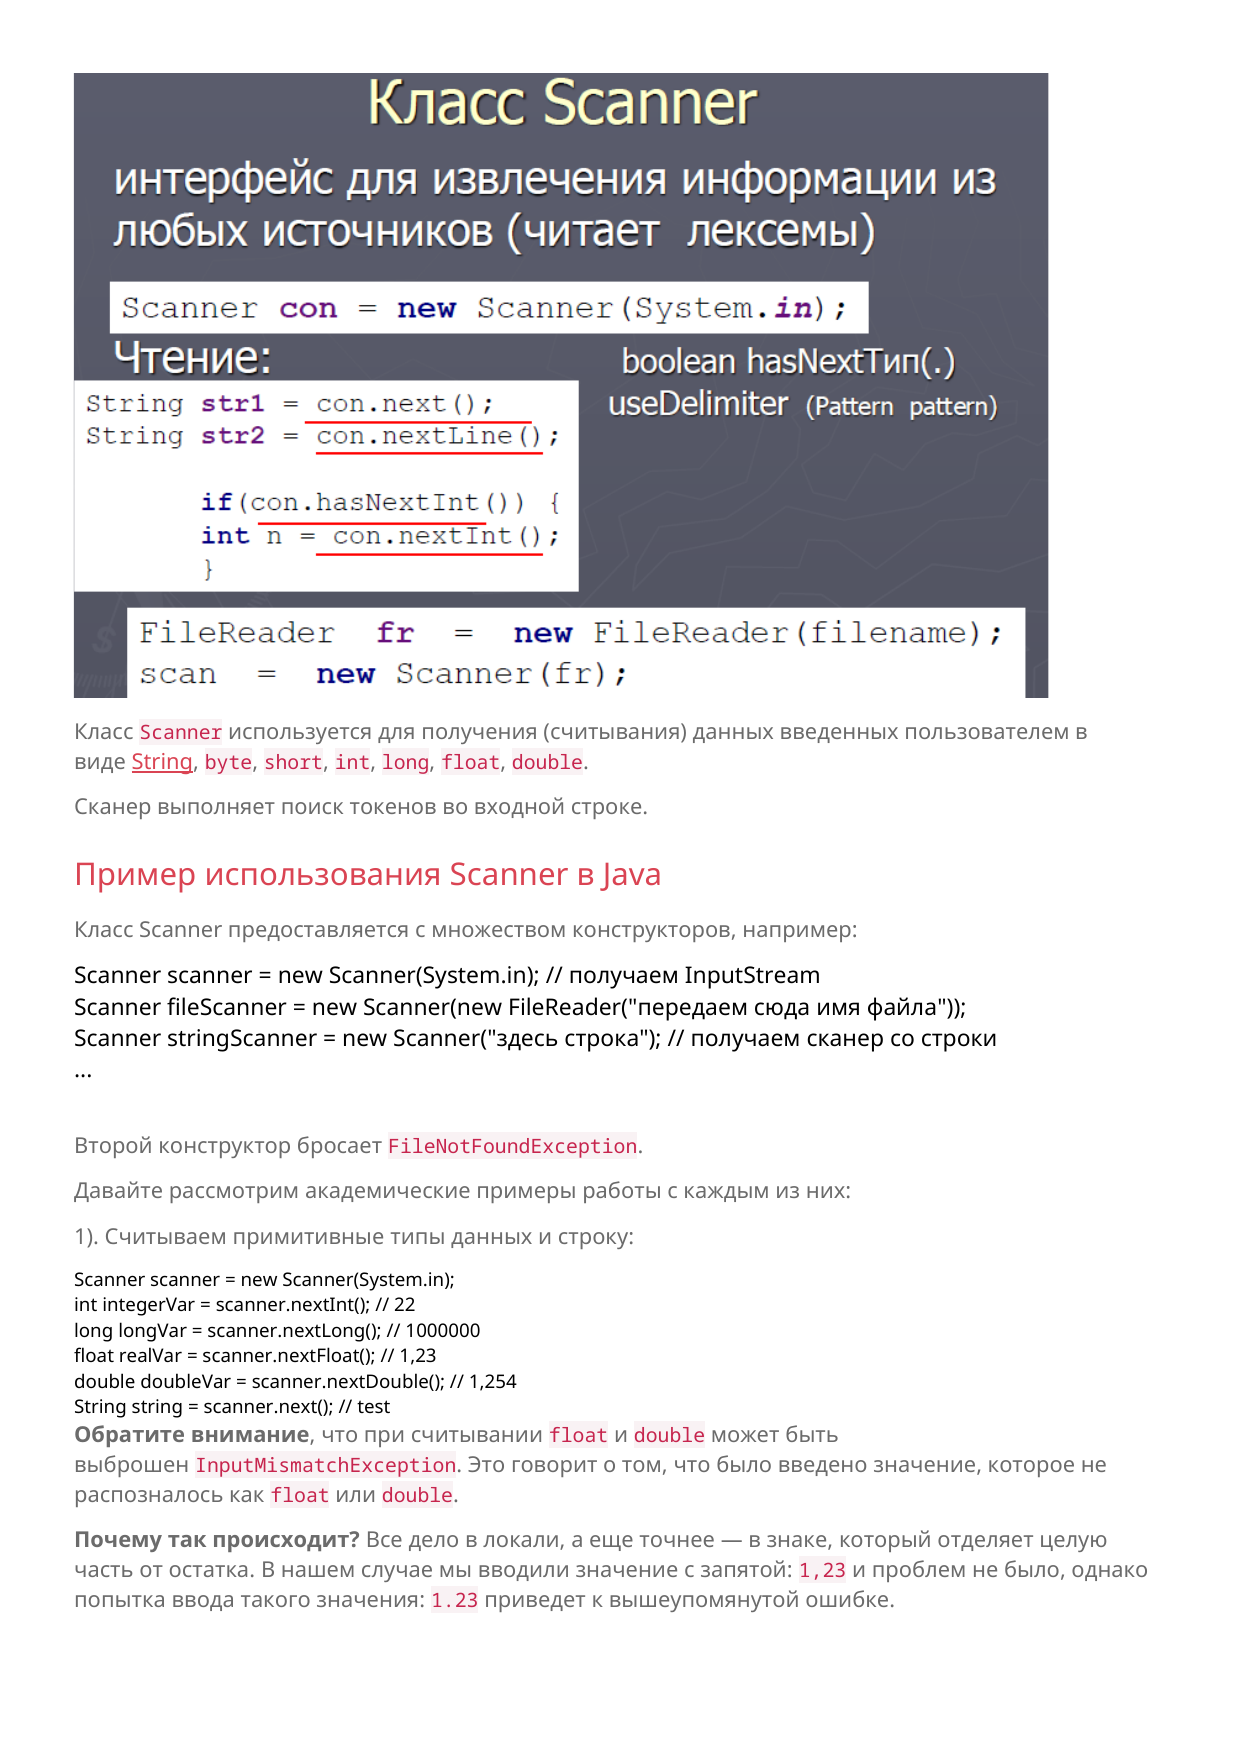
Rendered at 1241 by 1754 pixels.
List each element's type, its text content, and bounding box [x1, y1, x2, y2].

text Второй конструктор бросает FileNotFoundException. [74, 1130, 1152, 1159]
text Почему так происходит? Все дело в локали, а еще точнее — в знаке, который отделяет целую часть от остатка. В нашем случае мы вводили значение с запятой: 1,23 и проблем не было, однако попытка ввода такого значения: 1.23 приведет к вышеупомянутой ошибке. [74, 1524, 1152, 1613]
text 1). Считываем примитивные типы данных и строку: [74, 1221, 1152, 1250]
subtitle Пример использования Scanner в Java [74, 852, 1152, 895]
text Scanner fileScanner = new Scanner(new FileReader("передаем сюда имя файла")); [74, 991, 1152, 1022]
text double doubleVar = scanner.nextDouble(); // 1,254 [74, 1368, 1152, 1394]
text int integerVar = scanner.nextInt(); // 22 [74, 1292, 1152, 1317]
text String string = scanner.next(); // test [74, 1394, 1152, 1419]
text float realVar = scanner.nextFloat(); // 1,23 [74, 1343, 1152, 1368]
text Сканер выполняет поиск токенов во входной строке. [74, 791, 1152, 821]
text Scanner stringScanner = new Scanner("здесь строка"); // получаем сканер со строки [74, 1022, 1152, 1053]
text Давайте рассмотрим академические примеры работы с каждым из них: [74, 1175, 1152, 1205]
text Обратите внимание, что при считывании float и double может быть выброшен InputMismatchException. Это говорит о том, что было введено значение, которое не распозналось как float или double. [74, 1419, 1152, 1508]
text long longVar = scanner.nextLong(); // 1000000 [74, 1317, 1152, 1343]
text Класс Scanner предоставляется с множеством конструкторов, например: [74, 914, 1152, 944]
text Scanner scanner = new Scanner(System.in); [74, 1266, 1152, 1292]
text ... [74, 1053, 1152, 1084]
text Класс Scanner используется для получения (считывания) данных введенных пользователем в виде String, byte, short, int, long, float, double. [74, 716, 1152, 776]
text Scanner scanner = new Scanner(System.in); // получаем InputStream [74, 959, 1152, 991]
picture [73, 73, 1049, 698]
